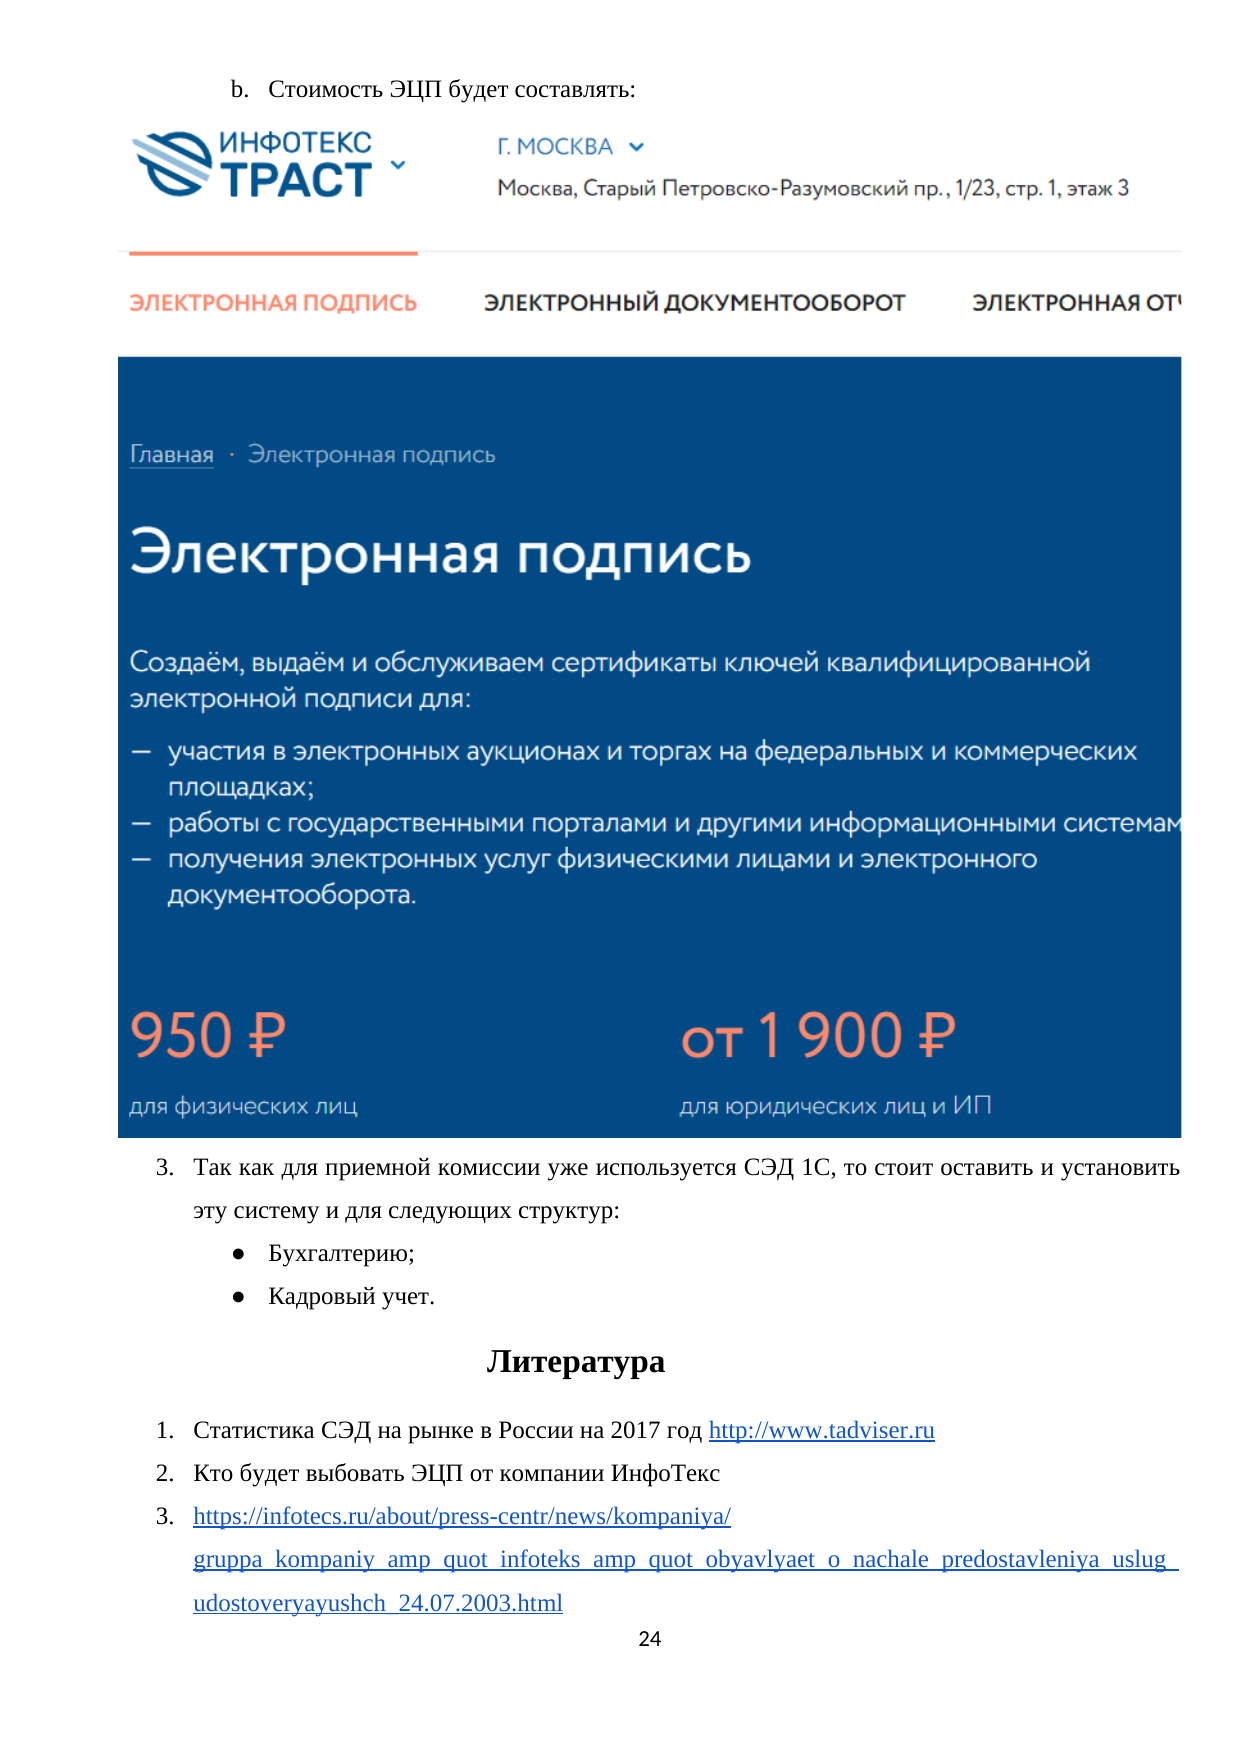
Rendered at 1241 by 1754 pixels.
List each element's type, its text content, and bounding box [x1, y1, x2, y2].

picture [118, 117, 1182, 1138]
text Литература [413, 1341, 1181, 1379]
list Так как для приемной комиссии уже используется СЭД 1С, то стоит оставить и установить эту систему и для следующих структур: [156, 1152, 1181, 1224]
list Бухгалтерию; [231, 1238, 1181, 1267]
list Кадровый учет. [231, 1281, 1181, 1310]
list https://infotecs.ru/about/press-centr/news/kompaniya/gruppa_kompaniy_amp_quot_infoteks_amp_quot_obyavlyaet_o_nachale_predostavleniya_uslug_udostoveryayushch_24.07.2003.html [156, 1501, 1181, 1616]
list Статистика СЭД на рынке в России на 2017 год http://www.tadviser.ru [156, 1415, 1181, 1444]
list Стоимость ЭЦП будет составлять: [231, 74, 1181, 103]
list Кто будет выбовать ЭЦП от компании ИнфоТекс [156, 1458, 1181, 1487]
